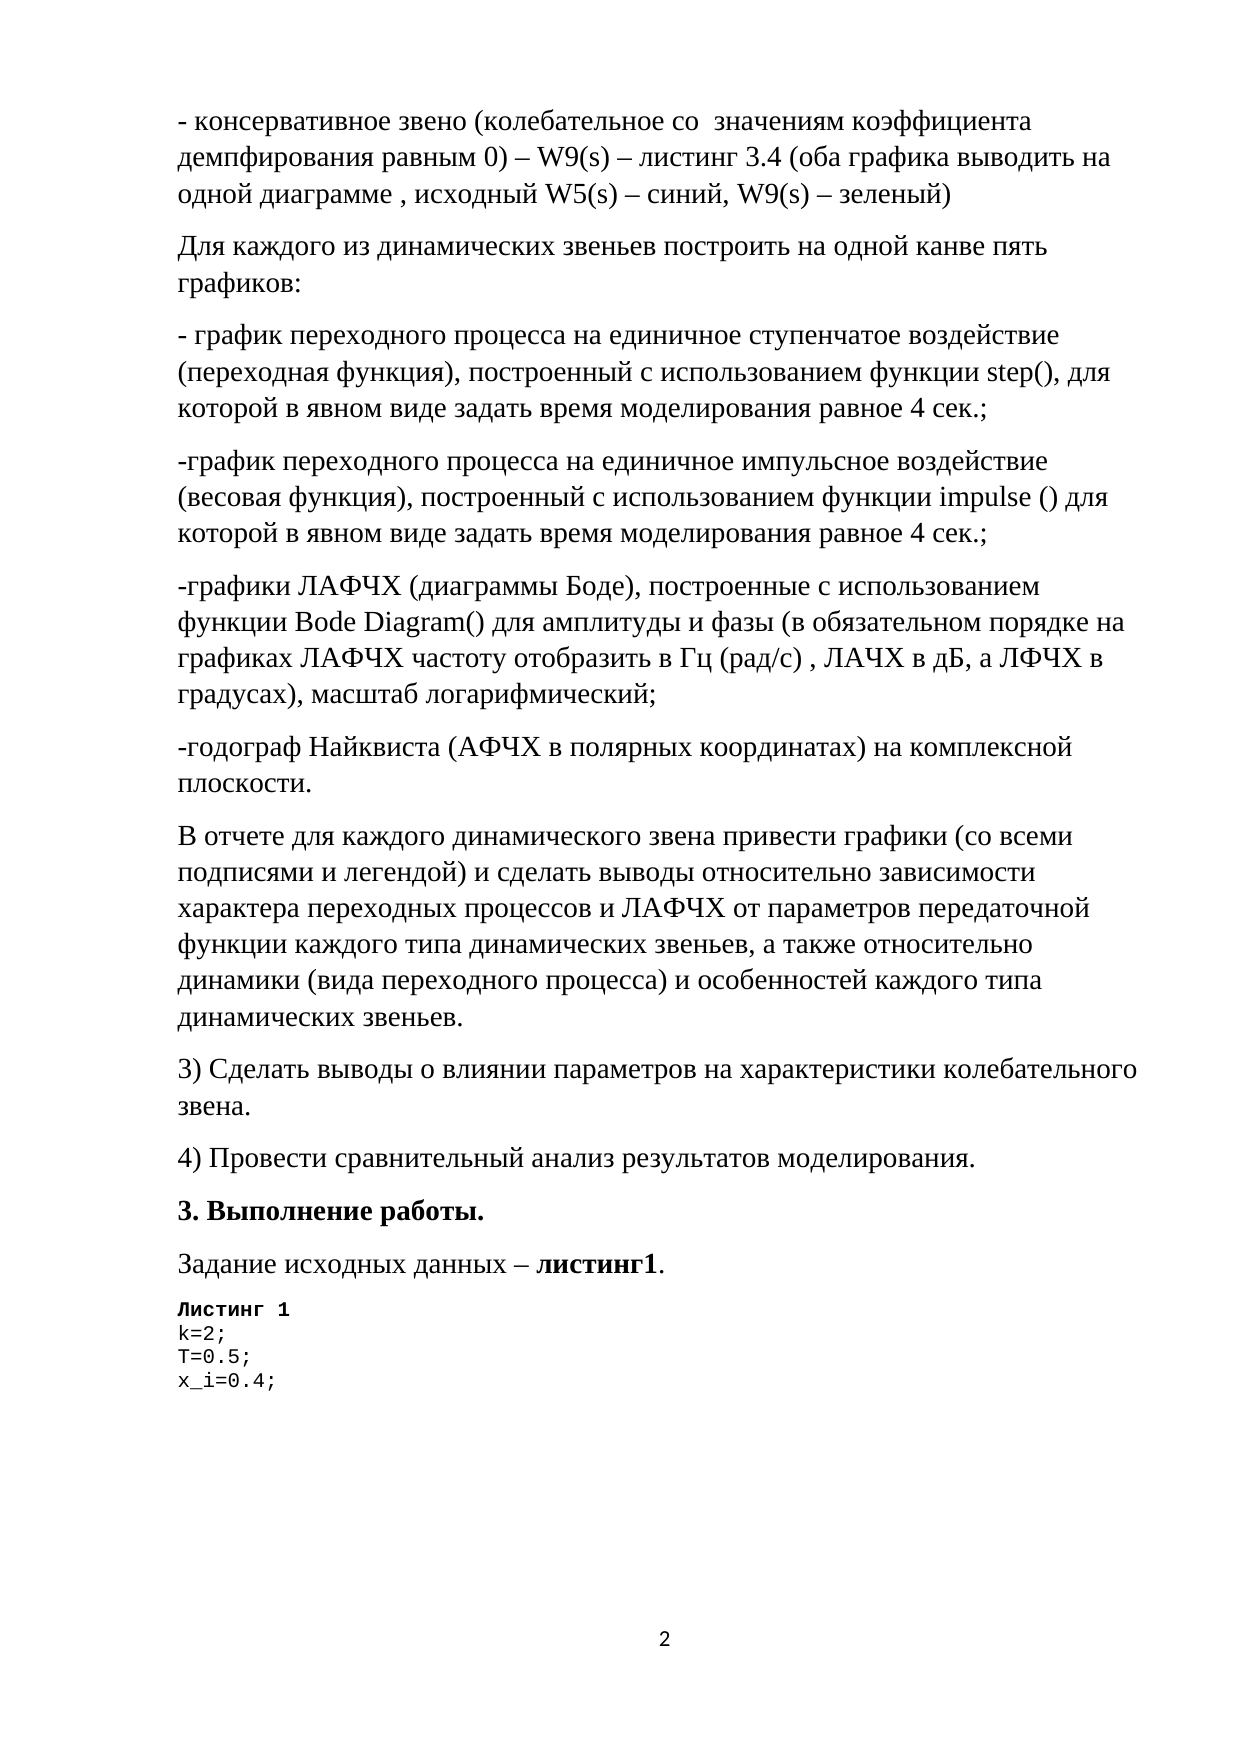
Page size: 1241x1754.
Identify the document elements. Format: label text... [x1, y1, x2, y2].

text k=2; [177, 1322, 1152, 1346]
text Задание исходных данных – листинг1. [177, 1246, 1152, 1279]
text x_i=0.4; [177, 1370, 1152, 1393]
text -графики ЛАФЧХ (диаграммы Боде), построенные с использованием функции Bode Diagram() для амплитуды и фазы (в обязательном порядке на графиках ЛАФЧХ частоту отобразить в Гц (рад/с) , ЛАЧХ в дБ, а ЛФЧХ в градусах), масштаб логарифмический; [177, 568, 1152, 710]
text Для каждого из динамических звеньев построить на одной канве пять графиков: [177, 228, 1152, 298]
text 3. Выполнение работы. [177, 1193, 1152, 1227]
text - консервативное звено (колебательное со значениям коэффициента демпфирования равным 0) – W9(s) – листинг 3.4 (оба графика выводить на одной диаграмме , исходный W5(s) – синий, W9(s) – зеленый) [177, 103, 1152, 209]
text Листинг 1 [177, 1299, 1152, 1322]
text В отчете для каждого динамического звена привести графики (со всеми подписями и легендой) и сделать выводы относительно зависимости характера переходных процессов и ЛАФЧХ от параметров передаточной функции каждого типа динамических звеньев, а также относительно динамики (вида переходного процесса) и особенностей каждого типа динамических звеньев. [177, 818, 1152, 1032]
text -годограф Найквиста (АФЧХ в полярных координатах) на комплексной плоскости. [177, 729, 1152, 799]
text -график переходного процесса на единичное импульсное воздействие (весовая функция), построенный с использованием функции impulse () для которой в явном виде задать время моделирования равное 4 сек.; [177, 443, 1152, 548]
text - график переходного процесса на единичное ступенчатое воздействие (переходная функция), построенный с использованием функции step(), для которой в явном виде задать время моделирования равное 4 сек.; [177, 317, 1152, 423]
text 3) Сделать выводы о влиянии параметров на характеристики колебательного звена. [177, 1051, 1152, 1121]
text 4) Провести сравнительный анализ результатов моделирования. [177, 1140, 1152, 1174]
text T=0.5; [177, 1346, 1152, 1370]
